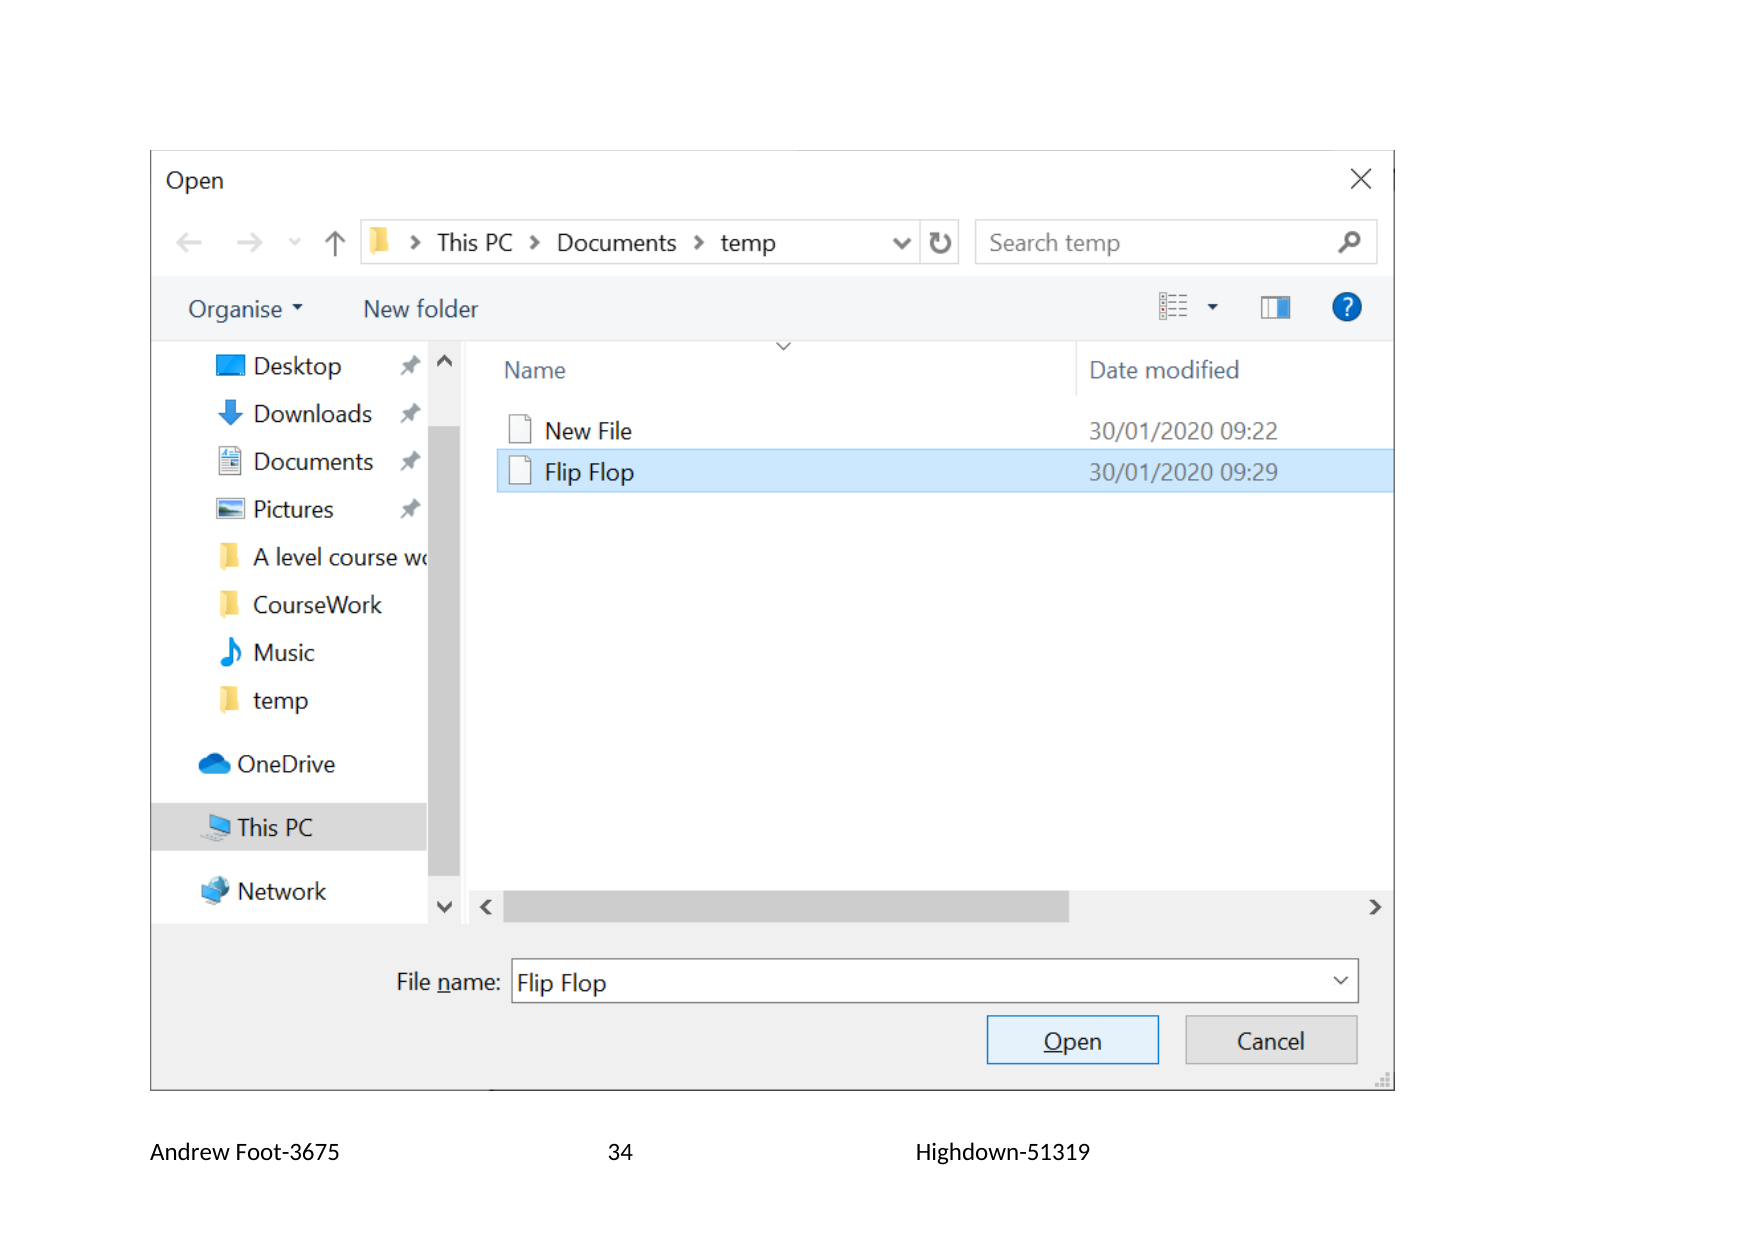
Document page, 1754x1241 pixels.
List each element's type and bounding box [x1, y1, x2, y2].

picture [150, 150, 1395, 1091]
